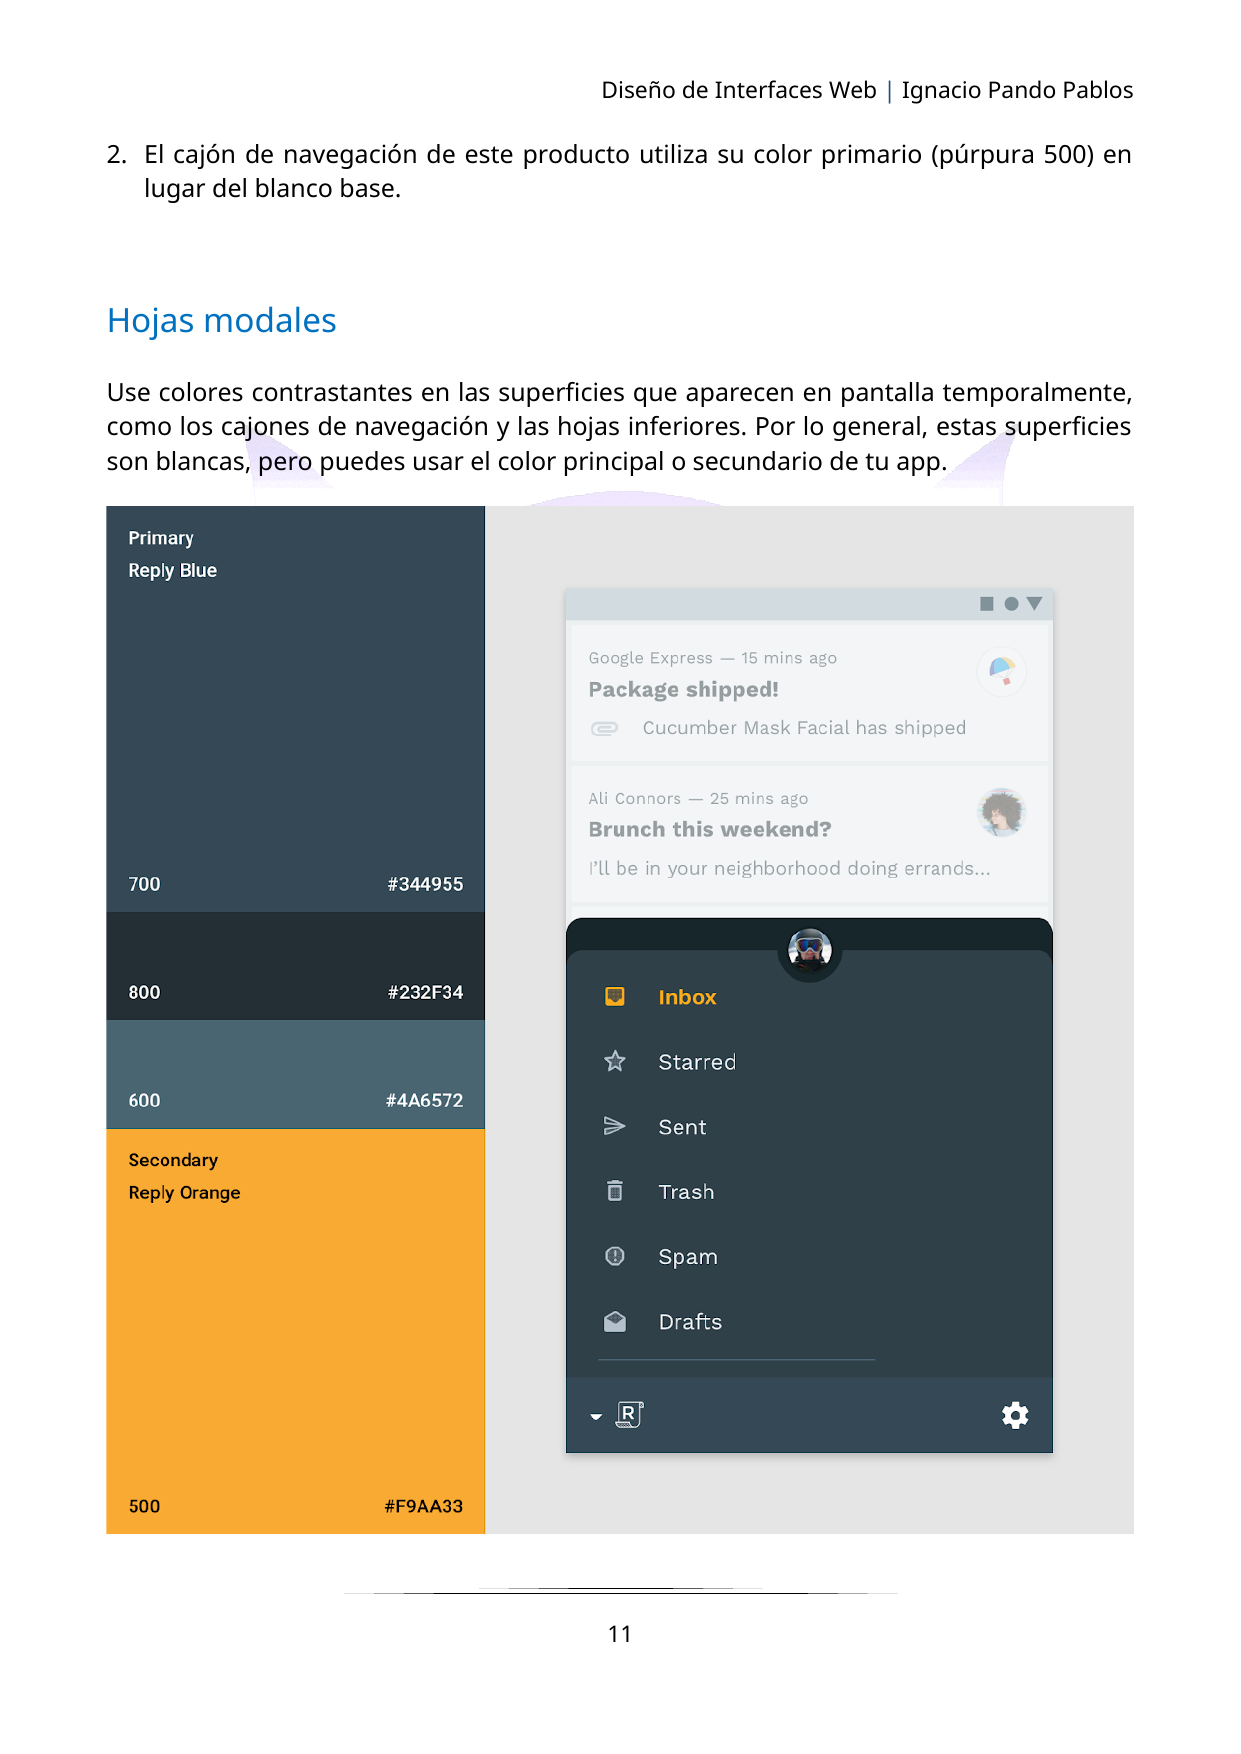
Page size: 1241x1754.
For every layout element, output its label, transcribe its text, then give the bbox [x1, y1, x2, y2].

text Use colores contrastantes en las superficies que aparecen en pantalla temporalmente, como los cajones de navegación y las hojas inferiores. Por lo general, estas superficies son blancas, pero puedes usar el color principal o secundario de tu app. [106, 375, 1134, 477]
subtitle Hojas modales [106, 297, 1134, 342]
list El cajón de navegación de este producto utiliza su color primario (púrpura 500) en lugar del blanco base. [106, 136, 1134, 204]
picture [106, 506, 1134, 1534]
